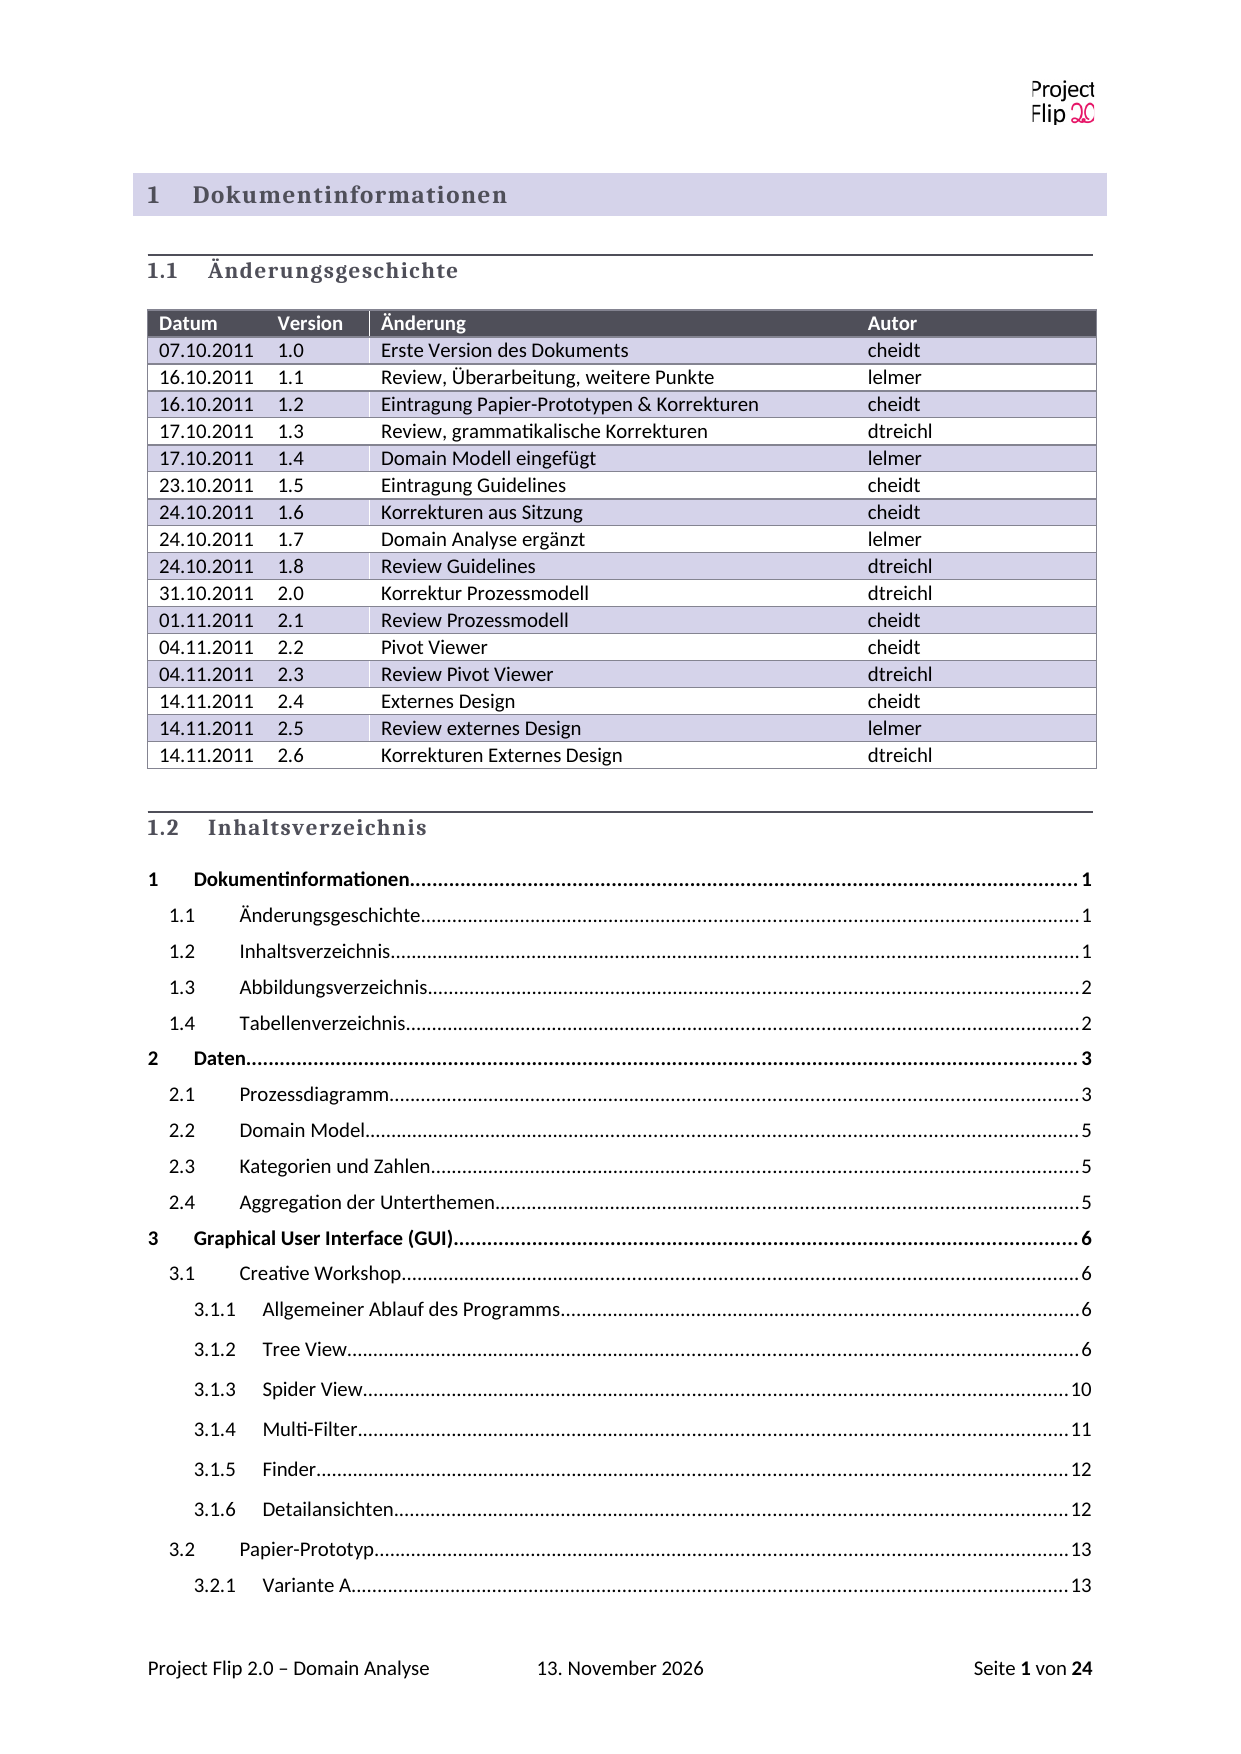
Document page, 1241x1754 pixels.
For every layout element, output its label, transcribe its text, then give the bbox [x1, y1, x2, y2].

table_cell Erste Version des Dokuments [370, 338, 856, 363]
table_cell Review Pivot Viewer [370, 661, 856, 687]
table_cell Review Guidelines [370, 553, 856, 579]
table_cell dtreichl [856, 580, 1096, 606]
table_header Autor [856, 311, 1096, 336]
table_cell 2.3 [266, 661, 369, 687]
table_cell Pivot Viewer [370, 634, 856, 660]
table_cell 16.10.2011 [148, 392, 266, 417]
table_cell 1.8 [266, 553, 369, 579]
table_cell 1.7 [266, 526, 369, 552]
table_cell 14.11.2011 [148, 715, 266, 741]
picture [1081, 79, 1097, 124]
table_cell 2.5 [266, 715, 369, 741]
table_cell 24.10.2011 [148, 500, 266, 525]
table_cell 1.4 [266, 446, 369, 471]
table_cell 24.10.2011 [148, 553, 266, 579]
table_cell Eintragung Papier-Prototypen & Korrekturen [370, 392, 856, 417]
table_cell Domain Analyse ergänzt [370, 526, 856, 552]
table_cell 2.4 [266, 688, 369, 714]
table_cell 2.0 [266, 580, 369, 606]
table_cell 2.2 [266, 634, 369, 660]
table_cell Review, Überarbeitung, weitere Punkte [370, 365, 856, 390]
table_cell 1.6 [266, 500, 369, 525]
table_cell 2.6 [266, 742, 369, 768]
table_cell 1.3 [266, 418, 369, 444]
subtitle Änderungsgeschichte [148, 256, 1093, 284]
table_cell 17.10.2011 [148, 418, 266, 444]
table_cell cheidt [856, 607, 1096, 633]
table_cell lelmer [856, 715, 1096, 741]
table_cell Korrekturen aus Sitzung [370, 500, 856, 525]
table_cell lelmer [856, 365, 1096, 390]
table_cell Review, grammatikalische Korrekturen [370, 418, 856, 444]
table_cell 1.1 [266, 365, 369, 390]
table_header Änderung [370, 311, 856, 336]
table_cell 14.11.2011 [148, 688, 266, 714]
table_cell Eintragung Guidelines [370, 472, 856, 498]
table_header Datum [148, 311, 266, 336]
table_cell dtreichl [856, 742, 1096, 768]
table_cell cheidt [856, 688, 1096, 714]
table_cell 23.10.2011 [148, 472, 266, 498]
table_cell Korrekturen Externes Design [370, 742, 856, 768]
table_cell 04.11.2011 [148, 634, 266, 660]
table_cell 1.5 [266, 472, 369, 498]
table_cell 1.2 [266, 392, 369, 417]
table_cell cheidt [856, 500, 1096, 525]
table_cell lelmer [856, 526, 1096, 552]
table_cell dtreichl [856, 553, 1096, 579]
table_cell 2.1 [266, 607, 369, 633]
table_cell cheidt [856, 338, 1096, 363]
table_header Version [266, 311, 369, 336]
table_cell cheidt [856, 472, 1096, 498]
table_cell Review externes Design [370, 715, 856, 741]
table_cell Domain Modell eingefügt [370, 446, 856, 471]
table_cell lelmer [856, 446, 1096, 471]
table_cell 01.11.2011 [148, 607, 266, 633]
table_cell cheidt [856, 392, 1096, 417]
table_cell dtreichl [856, 661, 1096, 687]
table_cell 1.0 [266, 338, 369, 363]
table_cell 17.10.2011 [148, 446, 266, 471]
table_cell cheidt [856, 634, 1096, 660]
table_cell Korrektur Prozessmodell [370, 580, 856, 606]
table_cell 24.10.2011 [148, 526, 266, 552]
table_cell 07.10.2011 [148, 338, 266, 363]
subtitle Dokumentinformationen [139, 179, 1101, 210]
table_cell 31.10.2011 [148, 580, 266, 606]
table_cell dtreichl [856, 418, 1096, 444]
table_cell Externes Design [370, 688, 856, 714]
table_cell 14.11.2011 [148, 742, 266, 768]
table_cell 04.11.2011 [148, 661, 266, 687]
table_cell 16.10.2011 [148, 365, 266, 390]
table_cell Review Prozessmodell [370, 607, 856, 633]
